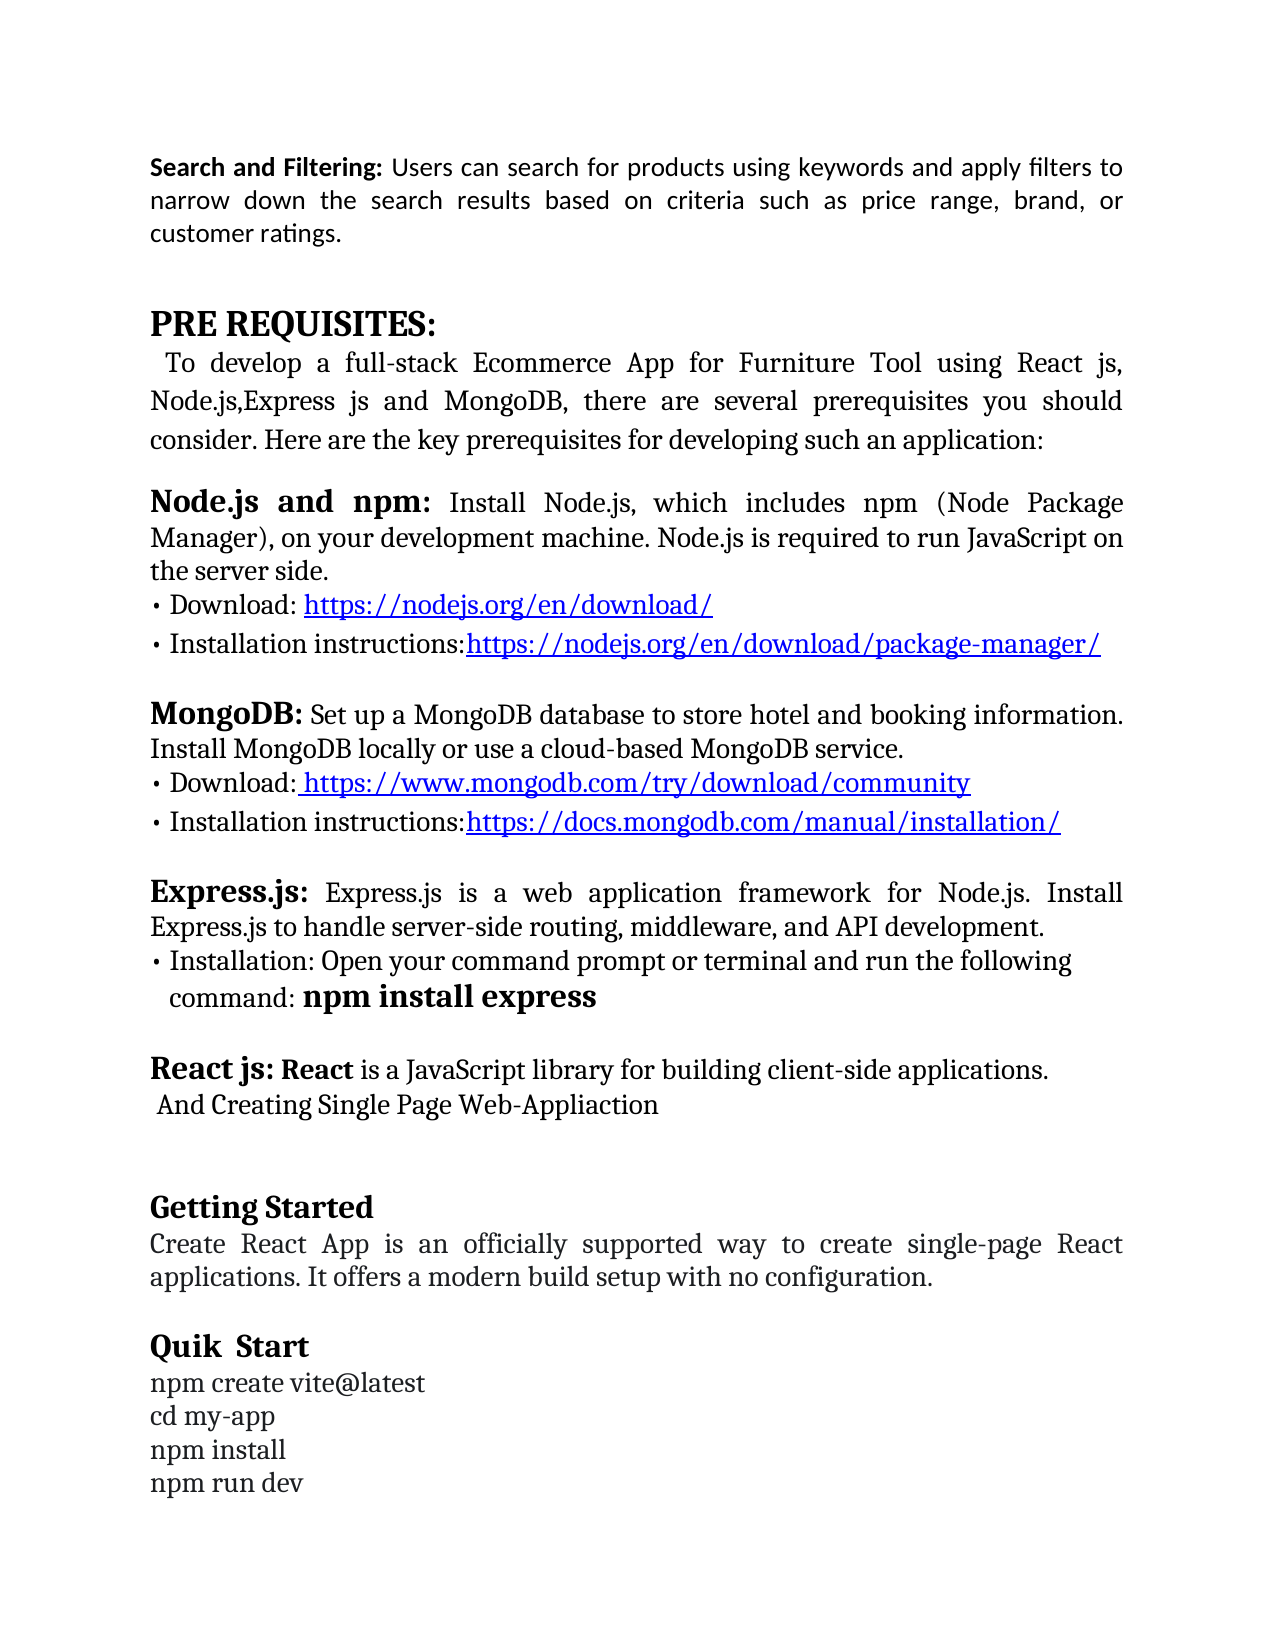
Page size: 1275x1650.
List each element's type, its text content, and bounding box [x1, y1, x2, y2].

subtitle PRE REQUISITES: [150, 303, 1125, 346]
text • Download: https://www.mongodb.com/try/download/community [150, 766, 1125, 799]
text Search and Filtering: Users can search for products using keywords and apply filters to narrow down the search results based on criteria such as price range, brand, or customer ratings. [150, 150, 1125, 249]
text • Download: https://nodejs.org/en/download/ [150, 588, 1125, 621]
text npm create vite@latest [150, 1366, 1125, 1399]
text Quik Start [150, 1327, 1125, 1366]
text Node.js and npm: Install Node.js, which includes npm (Node Package Manager), on your development machine. Node.js is required to run JavaScript on the server side. [150, 482, 1125, 588]
text And Creating Single Page Web-Appliaction [150, 1088, 1125, 1121]
text • Installation: Open your command prompt or terminal and run the following [150, 944, 1125, 978]
text • Installation instructions:https://nodejs.org/en/download/package-manager/ [150, 627, 1125, 661]
text Getting Started [150, 1188, 1125, 1227]
text To develop a full-stack Ecommerce App for Furniture Tool using React js, Node.js,Express js and MongoDB, there are several prerequisites you should consider. Here are the key prerequisites for developing such an application: [150, 346, 1125, 457]
text npm install [150, 1433, 1125, 1466]
text npm run dev [150, 1466, 1125, 1500]
text MongoDB: Set up a MongoDB database to store hotel and booking information. Install MongoDB locally or use a cloud-based MongoDB service. [150, 694, 1125, 766]
text Create React App is an officially supported way to create single-page React applications. It offers a modern build setup with no configuration. [150, 1227, 1125, 1294]
text • Installation instructions:https://docs.mongodb.com/manual/installation/ [150, 805, 1125, 839]
text command: npm install express [150, 978, 1125, 1016]
text React js: React is a JavaScript library for building client-side applications. [150, 1049, 1125, 1088]
text cd my-app [150, 1399, 1125, 1433]
text Express.js: Express.js is a web application framework for Node.js. Install Express.js to handle server-side routing, middleware, and API development. [150, 872, 1125, 944]
